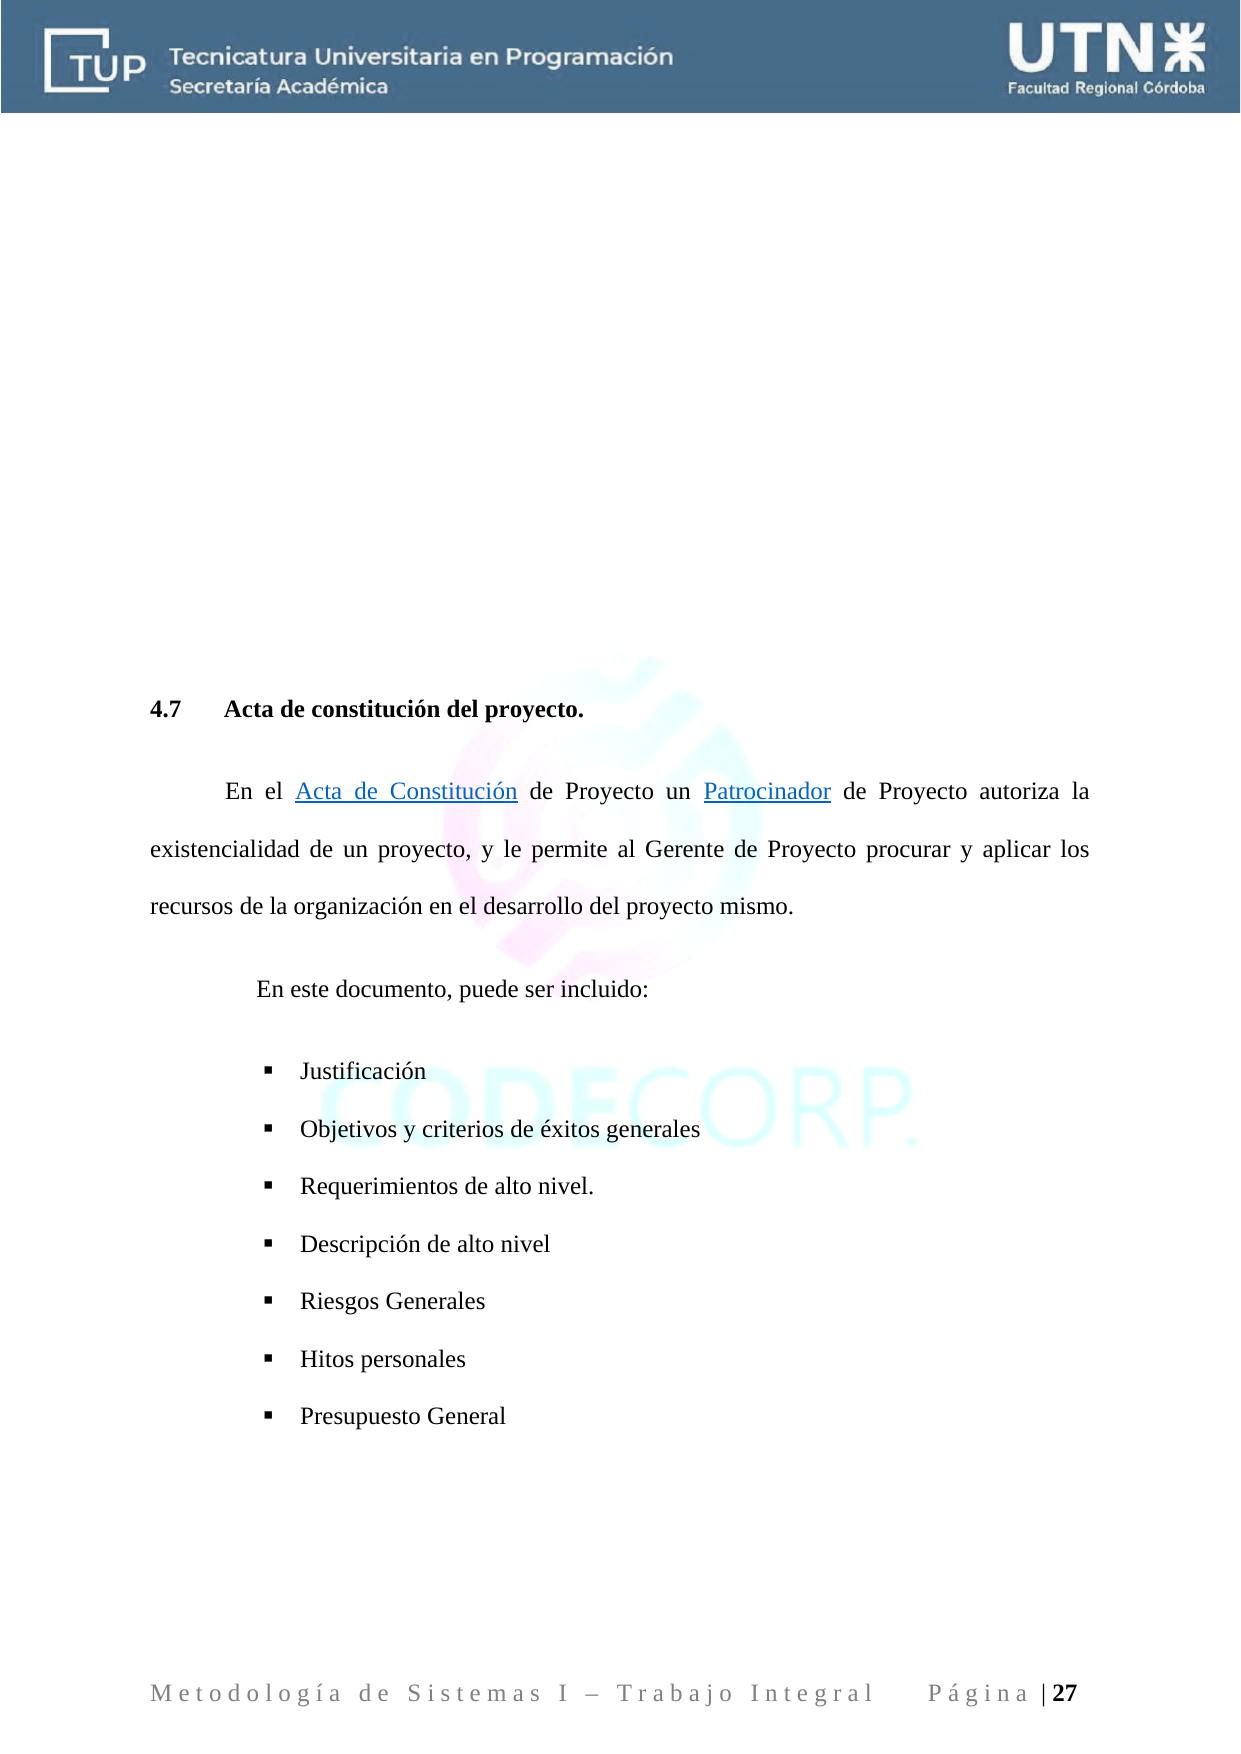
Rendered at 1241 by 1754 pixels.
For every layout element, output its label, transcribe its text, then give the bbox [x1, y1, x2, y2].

list Objetivos y criterios de éxitos generales [262, 1114, 1090, 1143]
picture [1, 0, 1241, 113]
subtitle Acta de constitución del proyecto. [150, 694, 1090, 723]
list Requerimientos de alto nivel. [262, 1171, 1090, 1200]
list Justificación [262, 1056, 1090, 1085]
text En este documento, puede ser incluido: [150, 974, 1090, 1003]
list Riesgos Generales [262, 1286, 1090, 1315]
list Descripción de alto nivel [262, 1229, 1090, 1258]
list Presupuesto General [262, 1401, 1090, 1430]
list Hitos personales [262, 1344, 1090, 1373]
text En el Acta de Constitución de Proyecto un Patrocinador de Proyecto autoriza la existencialidad de un proyecto, y le permite al Gerente de Proyecto procurar y aplicar los recursos de la organización en el desarrollo del proyecto mismo. [150, 776, 1090, 920]
